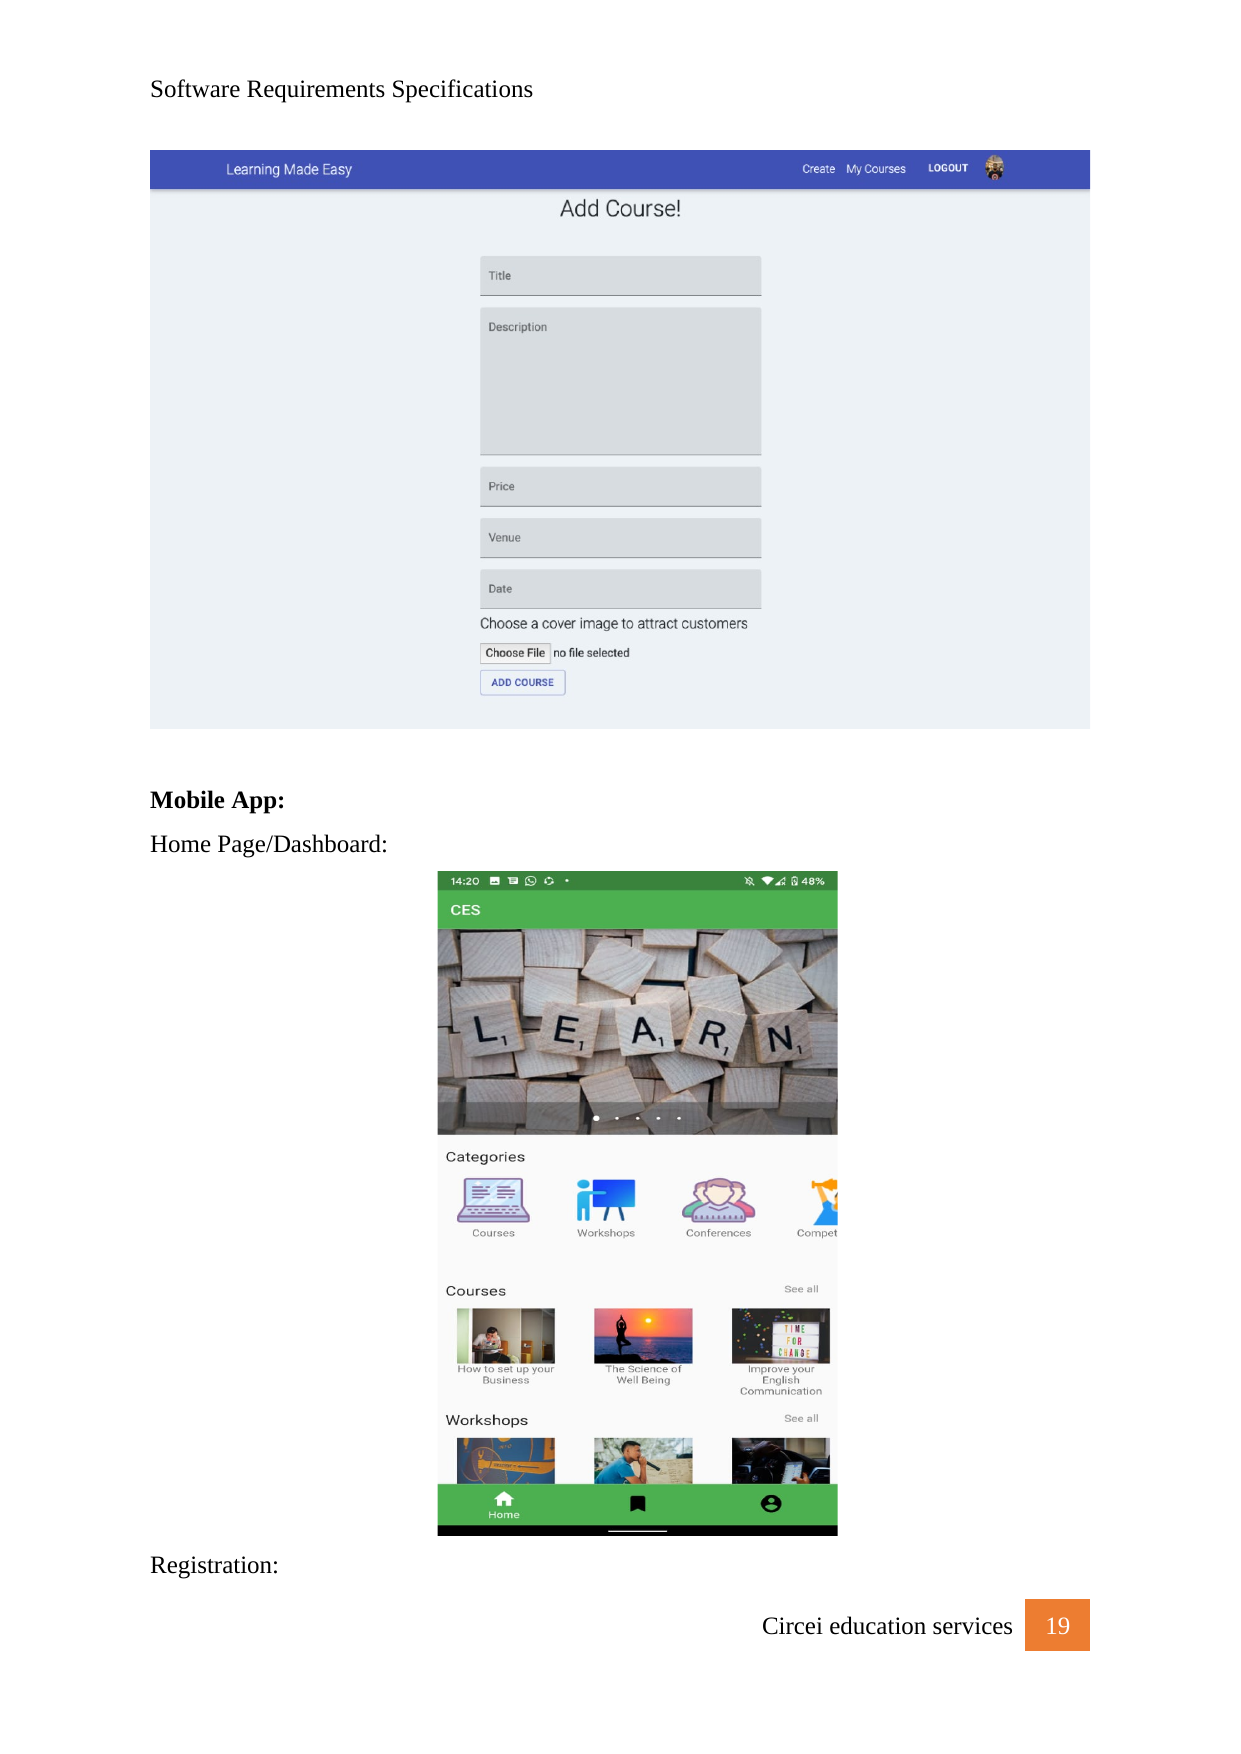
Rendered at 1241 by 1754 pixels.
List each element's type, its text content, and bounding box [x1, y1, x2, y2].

picture [150, 150, 1091, 729]
picture [437, 871, 838, 1536]
text Registration: [150, 1550, 1090, 1579]
text Mobile App: [150, 786, 1090, 814]
text Home Page/Dashboard: [150, 829, 1090, 857]
